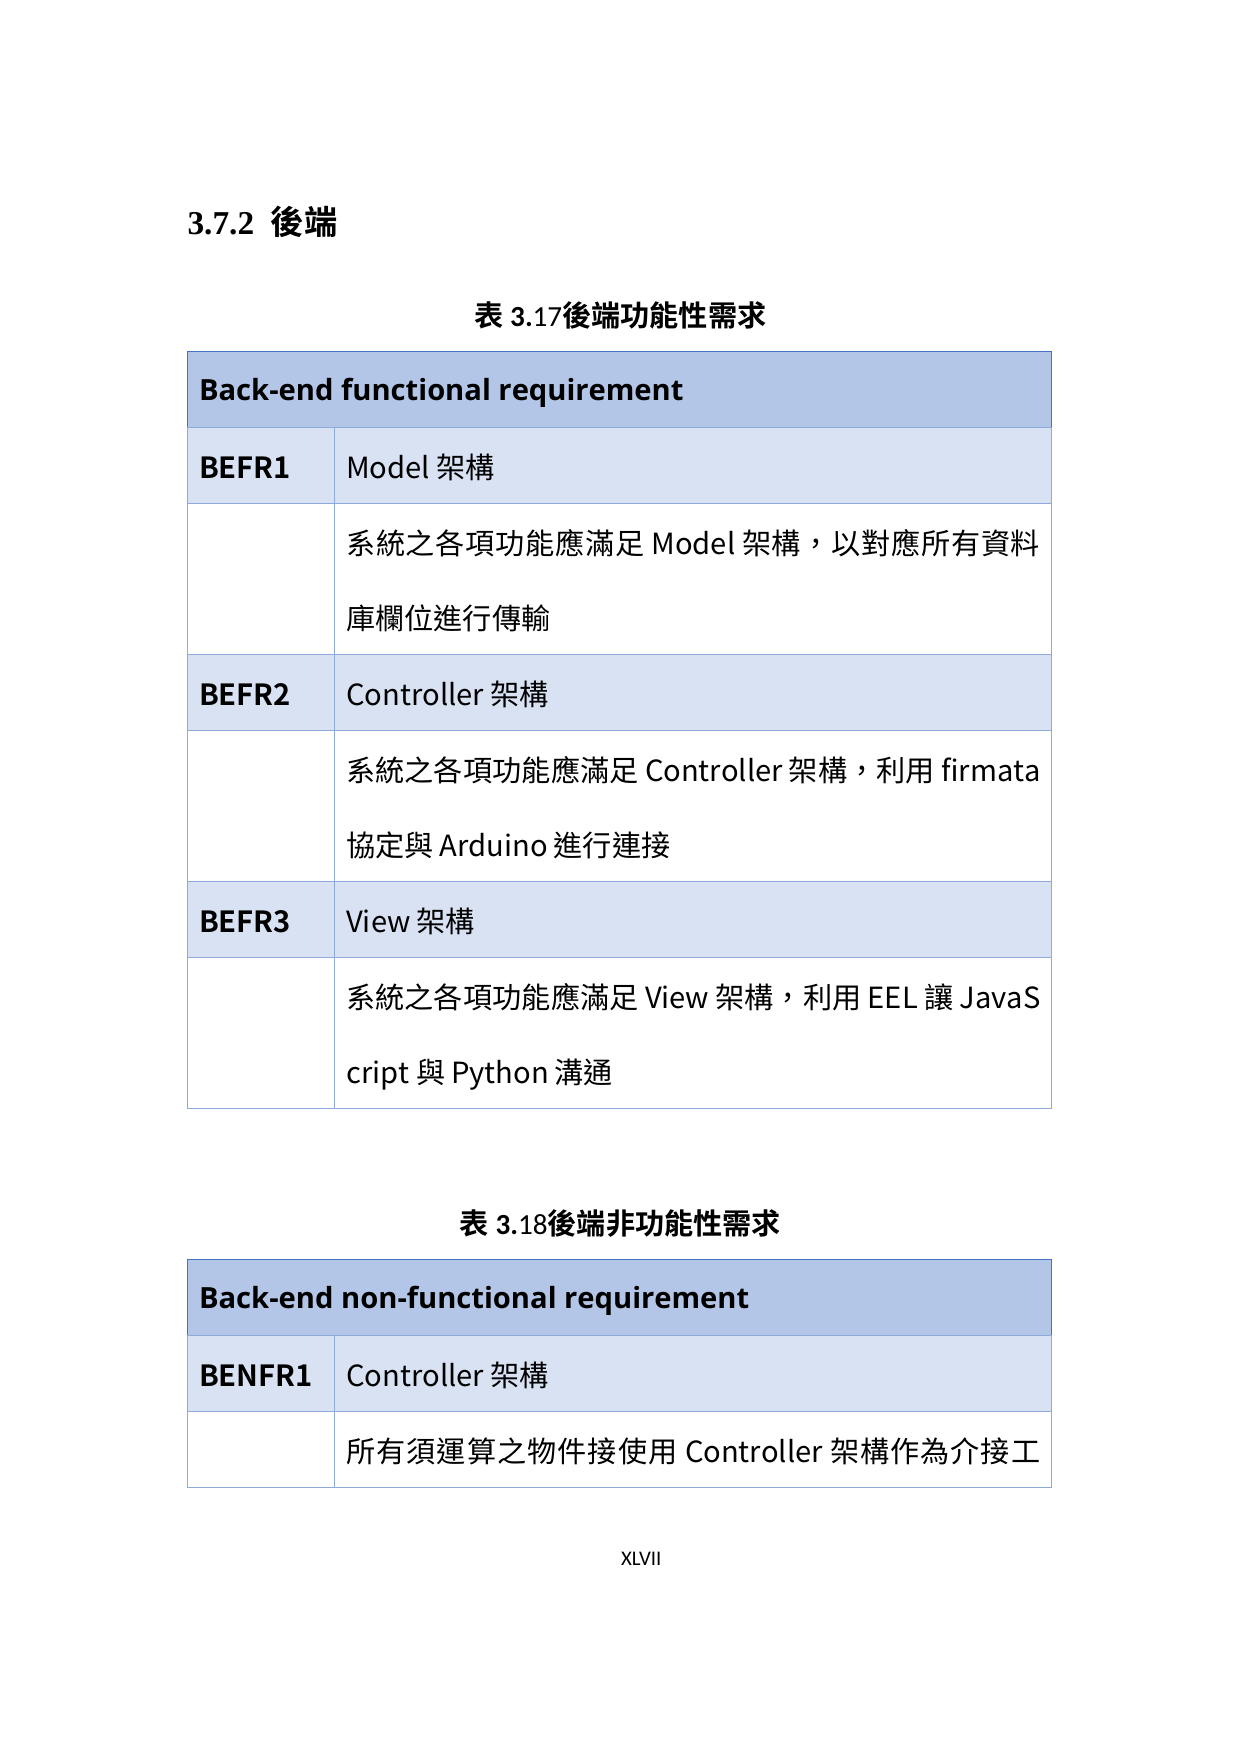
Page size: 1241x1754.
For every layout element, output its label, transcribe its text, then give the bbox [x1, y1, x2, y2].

table_header Back-end functional requirement [188, 352, 1051, 427]
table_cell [335, 1412, 1051, 1487]
table_cell [188, 504, 334, 654]
table_cell BEFR1 [188, 428, 334, 503]
table_cell [188, 731, 334, 881]
table_cell Controller架構 [335, 1336, 1051, 1411]
table_cell View架構 [335, 882, 1051, 957]
table_cell Model架構 [335, 428, 1051, 503]
table_header Back-end non-functional requirement [188, 1260, 1051, 1335]
table_cell BENFR1 [188, 1336, 334, 1411]
table_cell 系統之各項功能應滿足Controller架構，利用firmata協定與Arduino進行連接 [335, 731, 1051, 881]
subtitle 後端 [187, 182, 1053, 257]
table_cell [188, 1412, 334, 1487]
table_cell Controller架構 [335, 655, 1051, 730]
table_cell [188, 958, 334, 1108]
table_cell 系統之各項功能應滿足View架構，利用EEL 讓JavaScript 與Python溝通 [335, 958, 1051, 1108]
table_cell BEFR3 [188, 882, 334, 957]
table_cell BEFR2 [188, 655, 334, 730]
table_cell 系統之各項功能應滿足Model架構，以對應所有資料庫欄位進行傳輸 [335, 504, 1051, 654]
